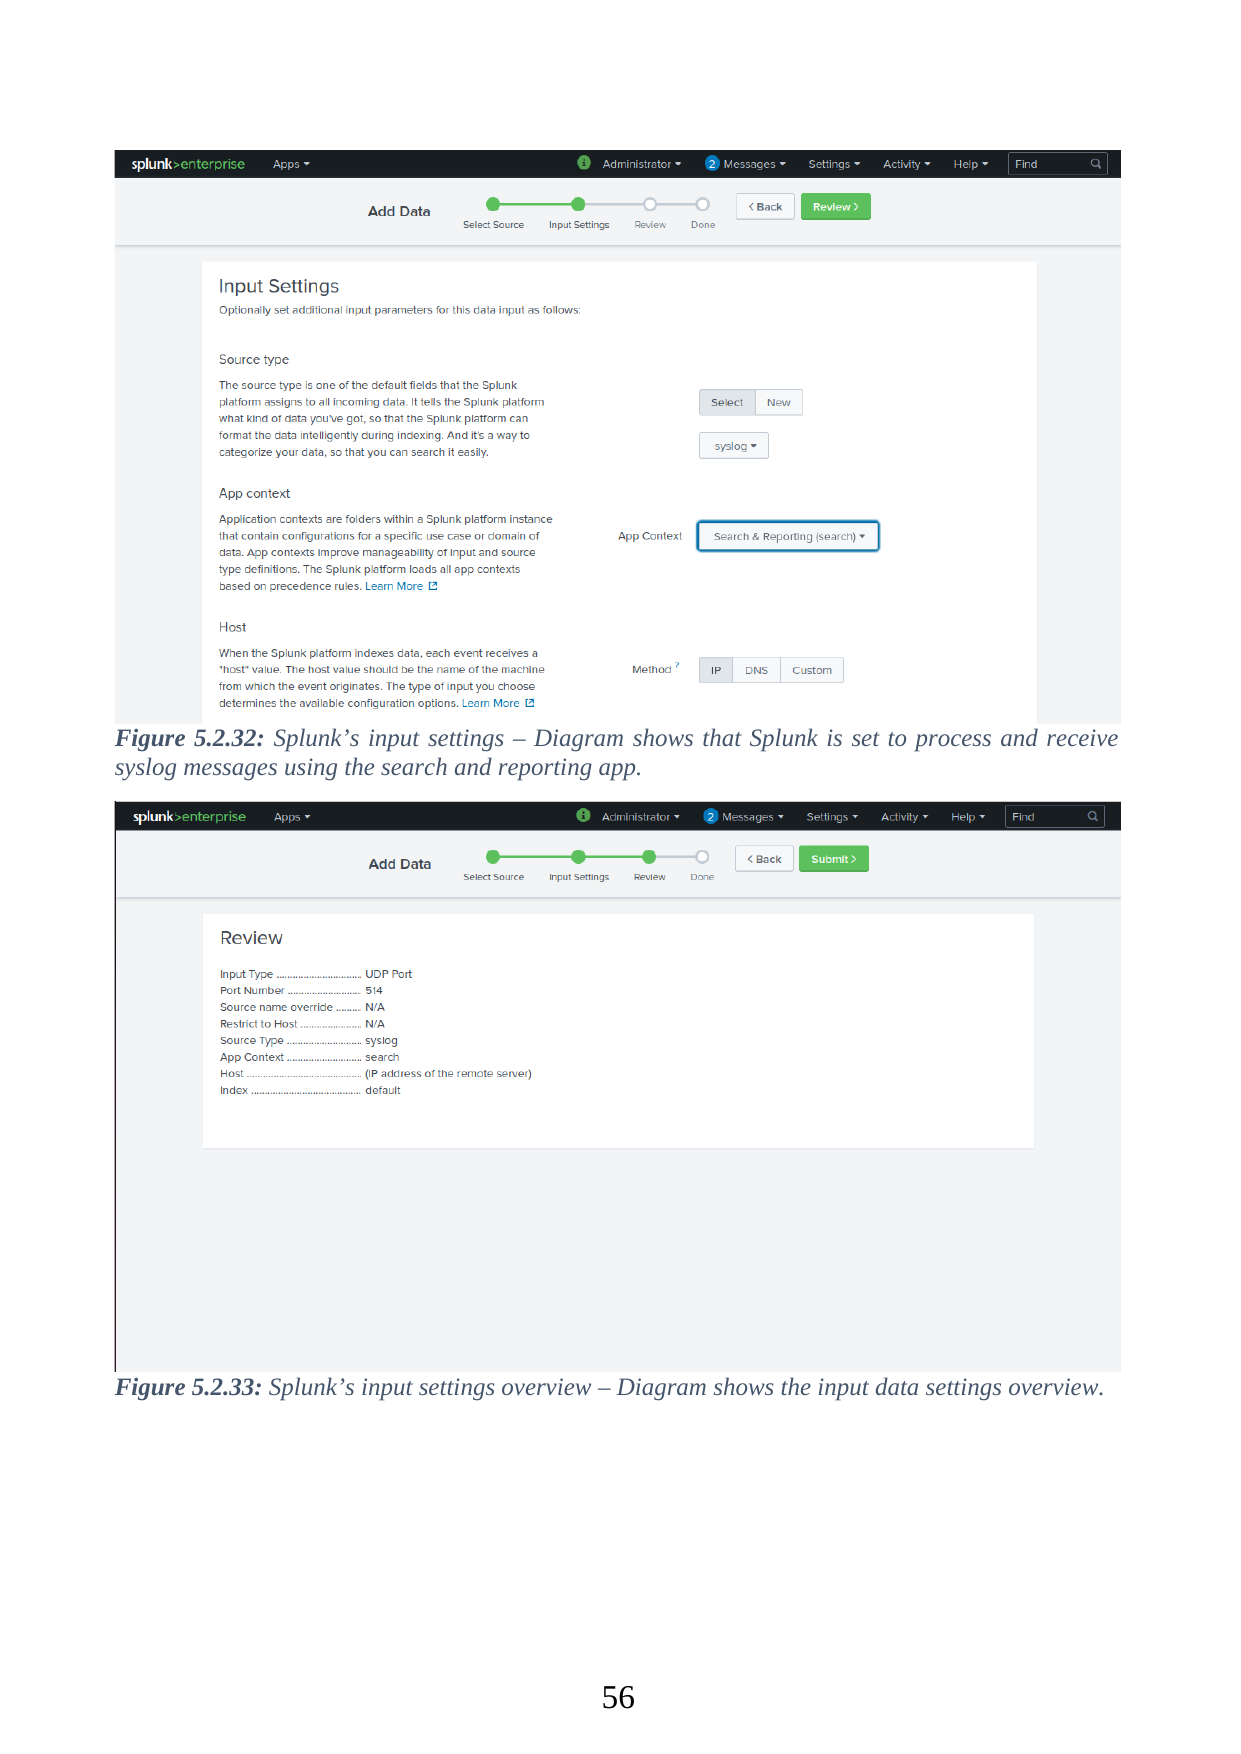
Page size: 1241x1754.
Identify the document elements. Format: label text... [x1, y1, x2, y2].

picture [114, 801, 1121, 1372]
picture [114, 150, 1121, 724]
text Figure 5.2.33: Splunk’s input settings overview – Diagram shows the input data settings overview. [114, 1372, 1121, 1401]
text Figure 5.2.32: Splunk’s input settings – Diagram shows that Splunk is set to process and receive syslog messages using the search and reporting app. [114, 724, 1121, 781]
